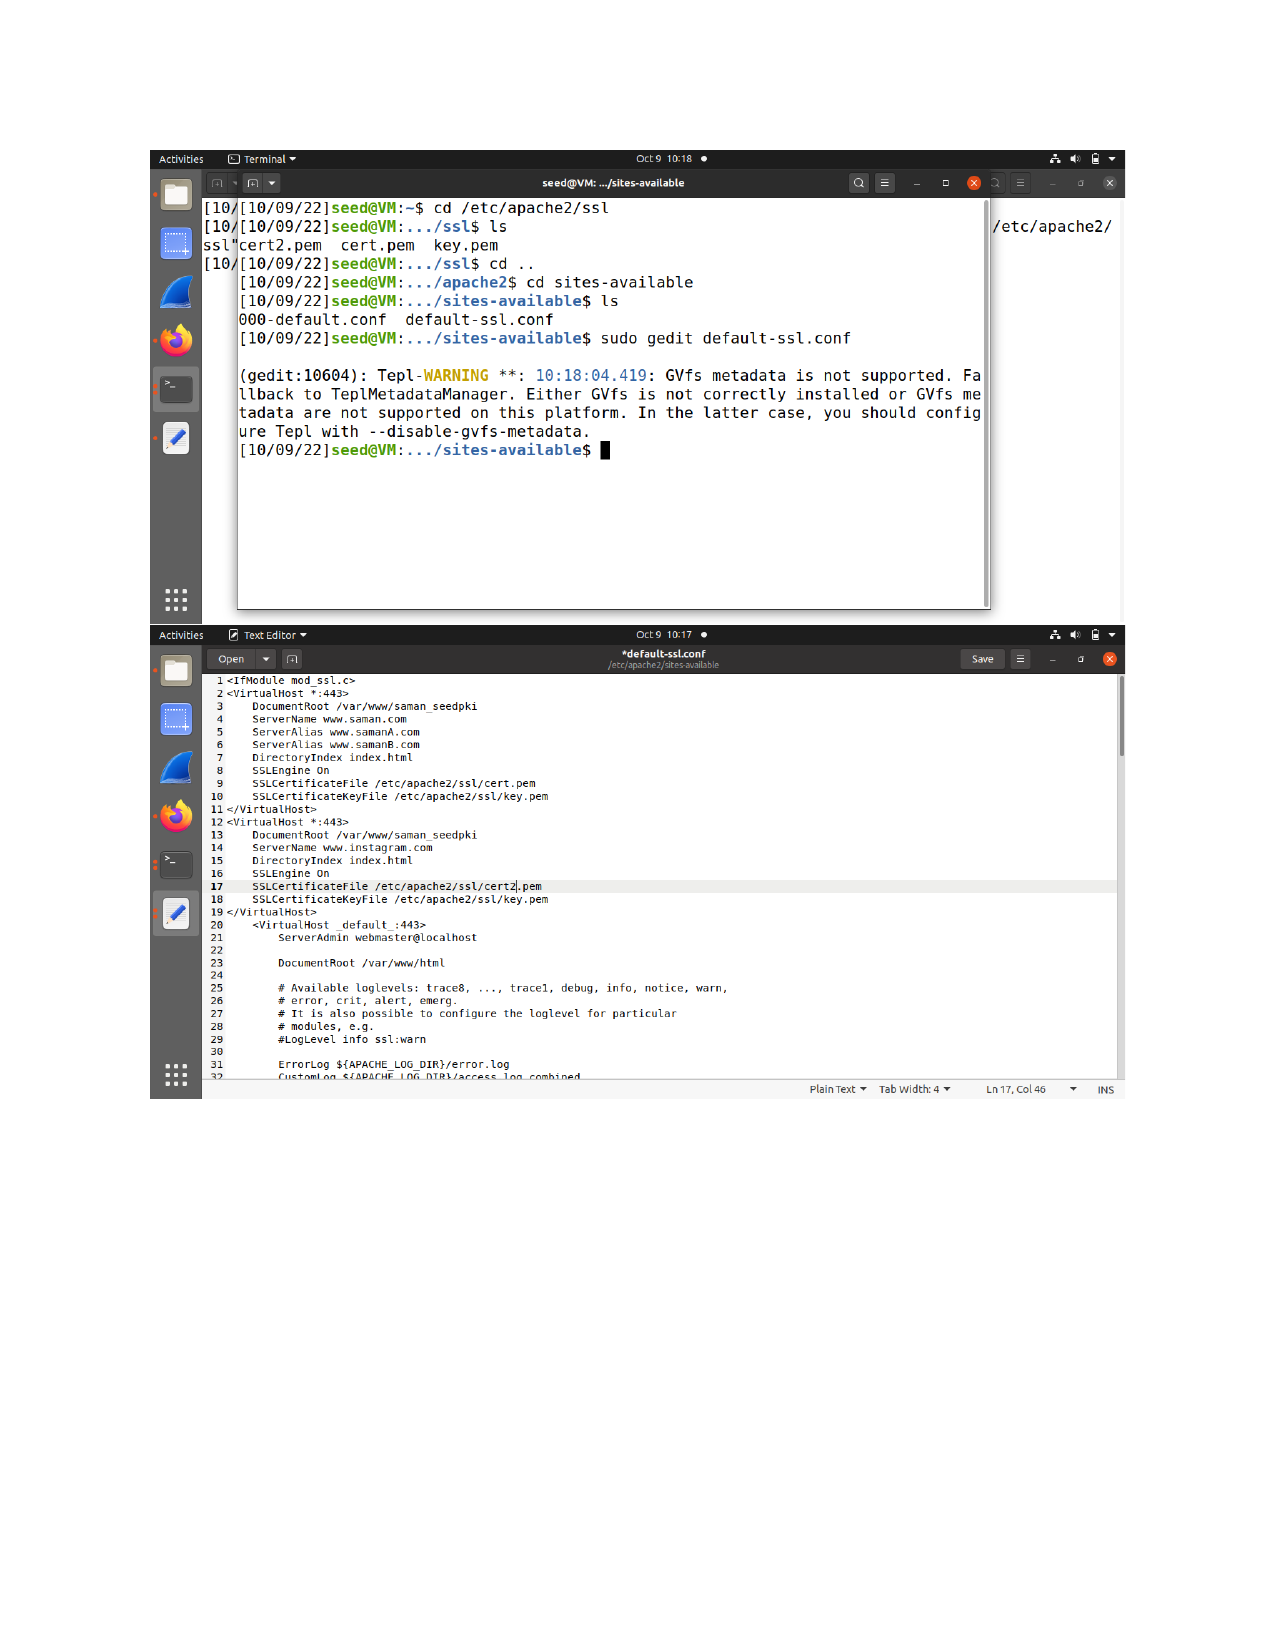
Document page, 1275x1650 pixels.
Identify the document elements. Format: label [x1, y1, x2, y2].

picture [150, 150, 1125, 624]
picture [150, 625, 1125, 1099]
